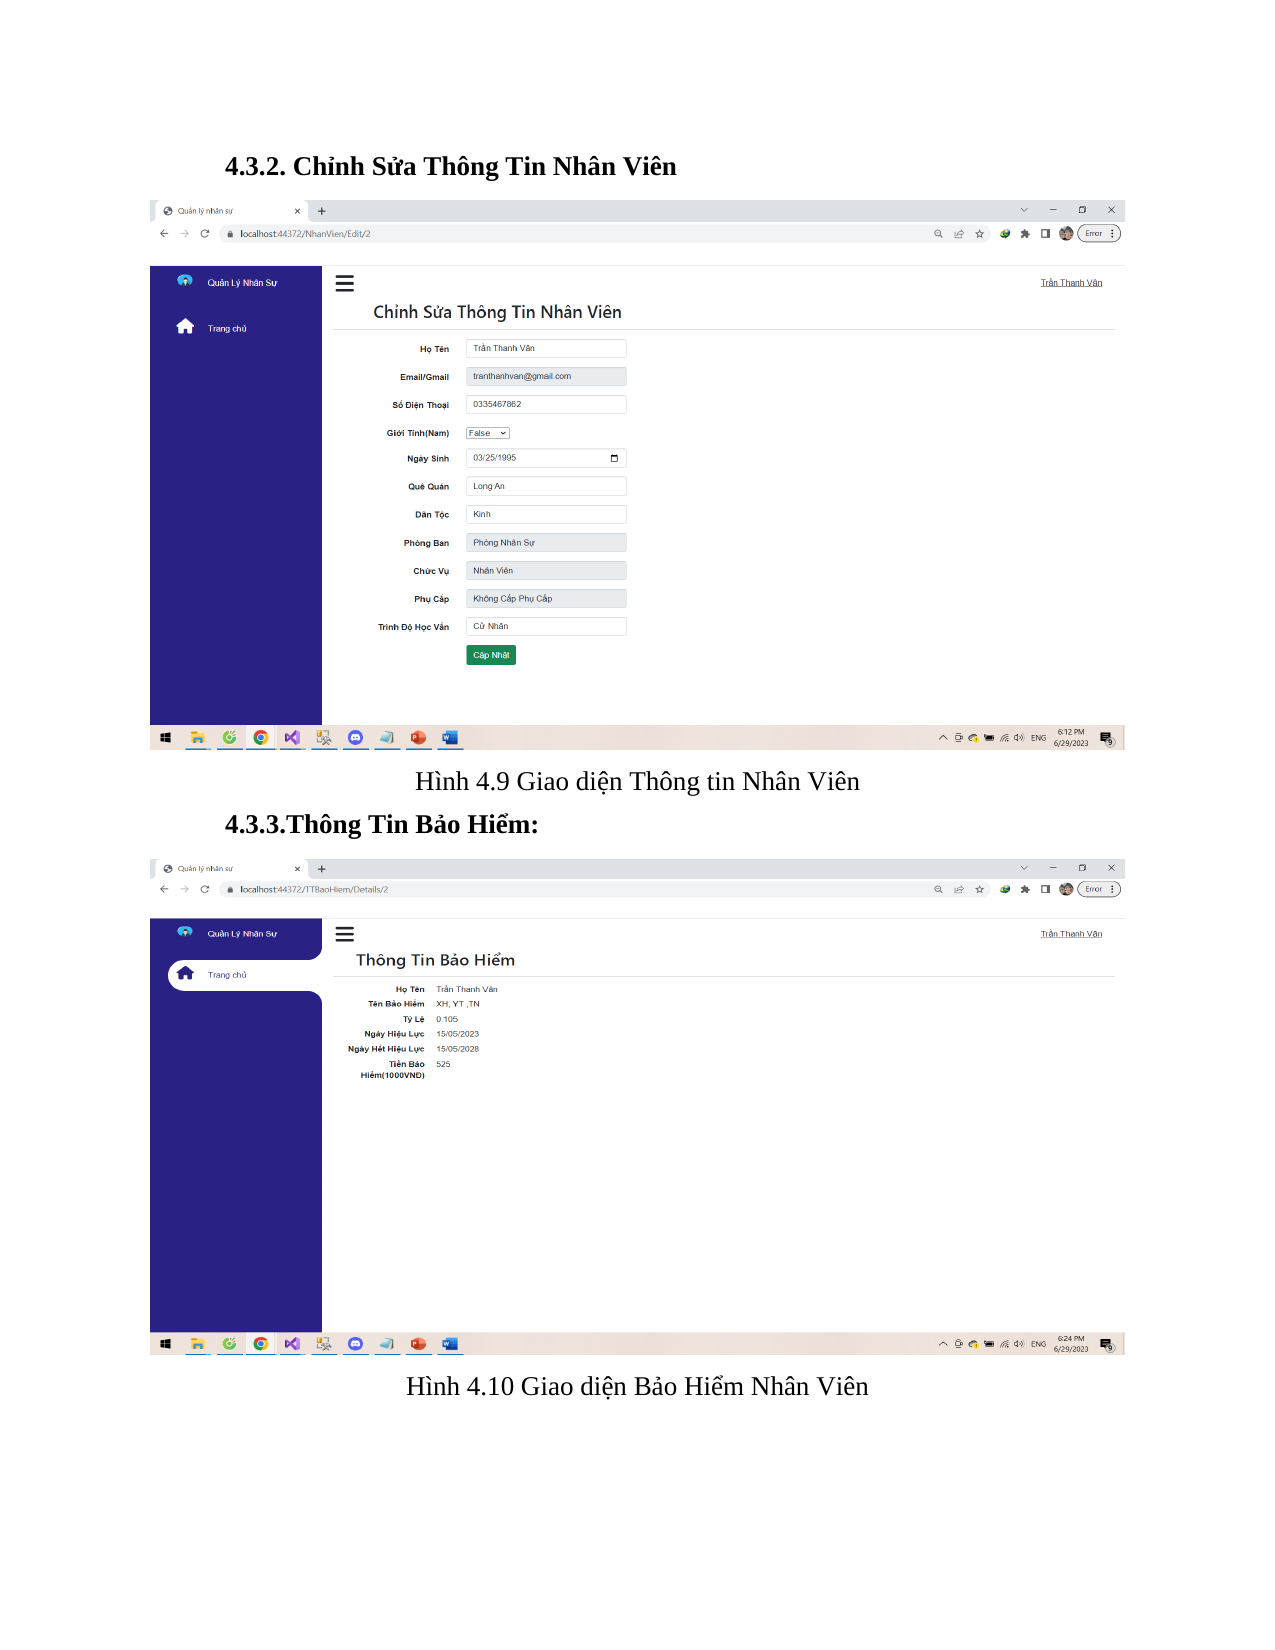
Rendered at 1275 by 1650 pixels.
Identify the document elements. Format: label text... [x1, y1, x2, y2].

picture [150, 200, 1125, 750]
picture [150, 859, 1125, 1355]
text Hình 4.10 Giao diện Bảo Hiểm Nhân Viên [150, 1370, 1125, 1401]
text 4.3.3.Thông Tin Bảo Hiểm: [150, 808, 1125, 839]
text Hình 4.9 Giao diện Thông tin Nhân Viên [150, 765, 1125, 796]
text 4.3.2. Chỉnh Sửa Thông Tin Nhân Viên [150, 150, 1125, 181]
